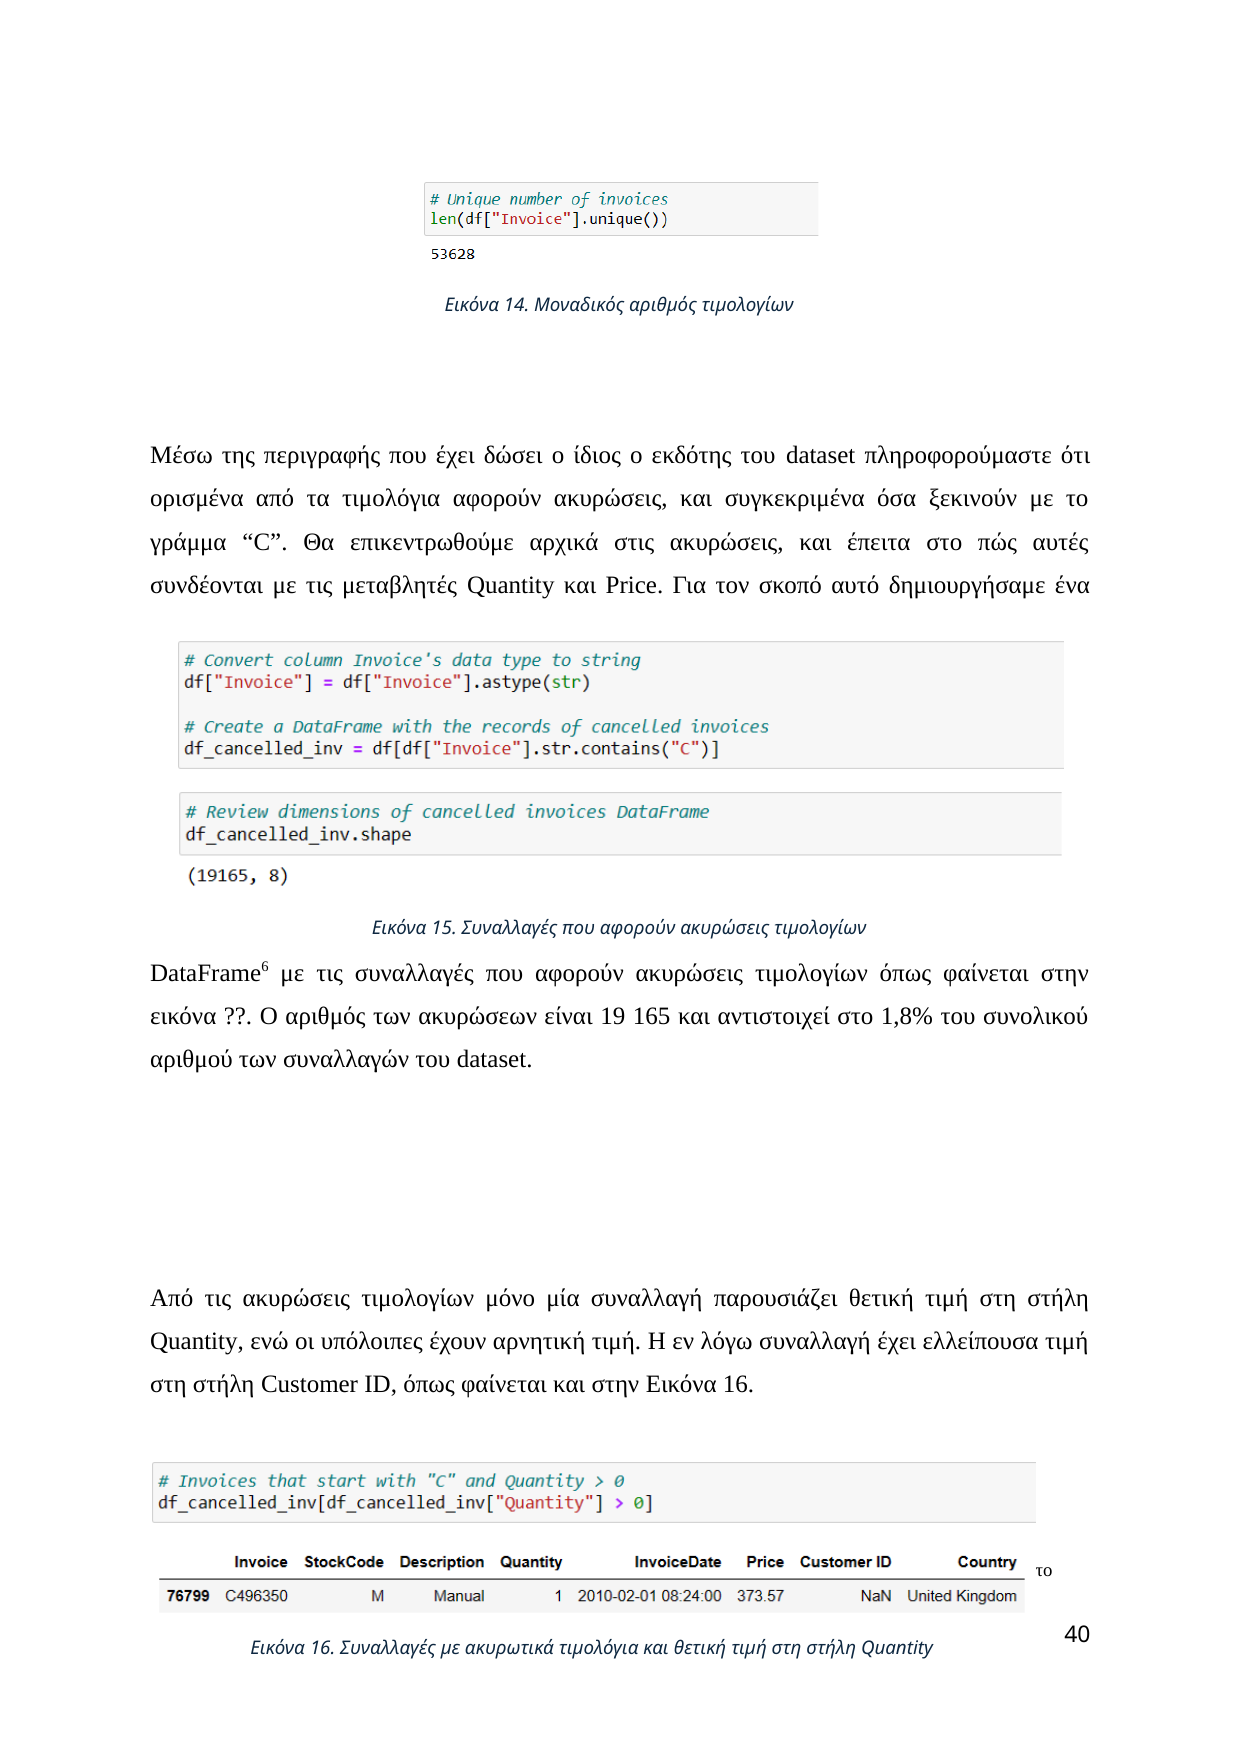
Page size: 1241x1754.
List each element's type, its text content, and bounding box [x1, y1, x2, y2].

picture [176, 637, 1064, 771]
text Από τις ακυρώσεις τιμολογίων μόνο μία συναλλαγή παρουσιάζει θετική τιμή στη στήλη Quantity, ενώ οι υπόλοιπες έχουν αρνητική τιμή. Η εν λόγω συναλλαγή έχει ελλείπουσα τιμή στη στήλη Customer ID, όπως φαίνεται και στην Εικόνα 4. [150, 1283, 1090, 1398]
picture [176, 791, 1062, 905]
picture [421, 179, 819, 283]
picture [150, 1460, 1036, 1625]
